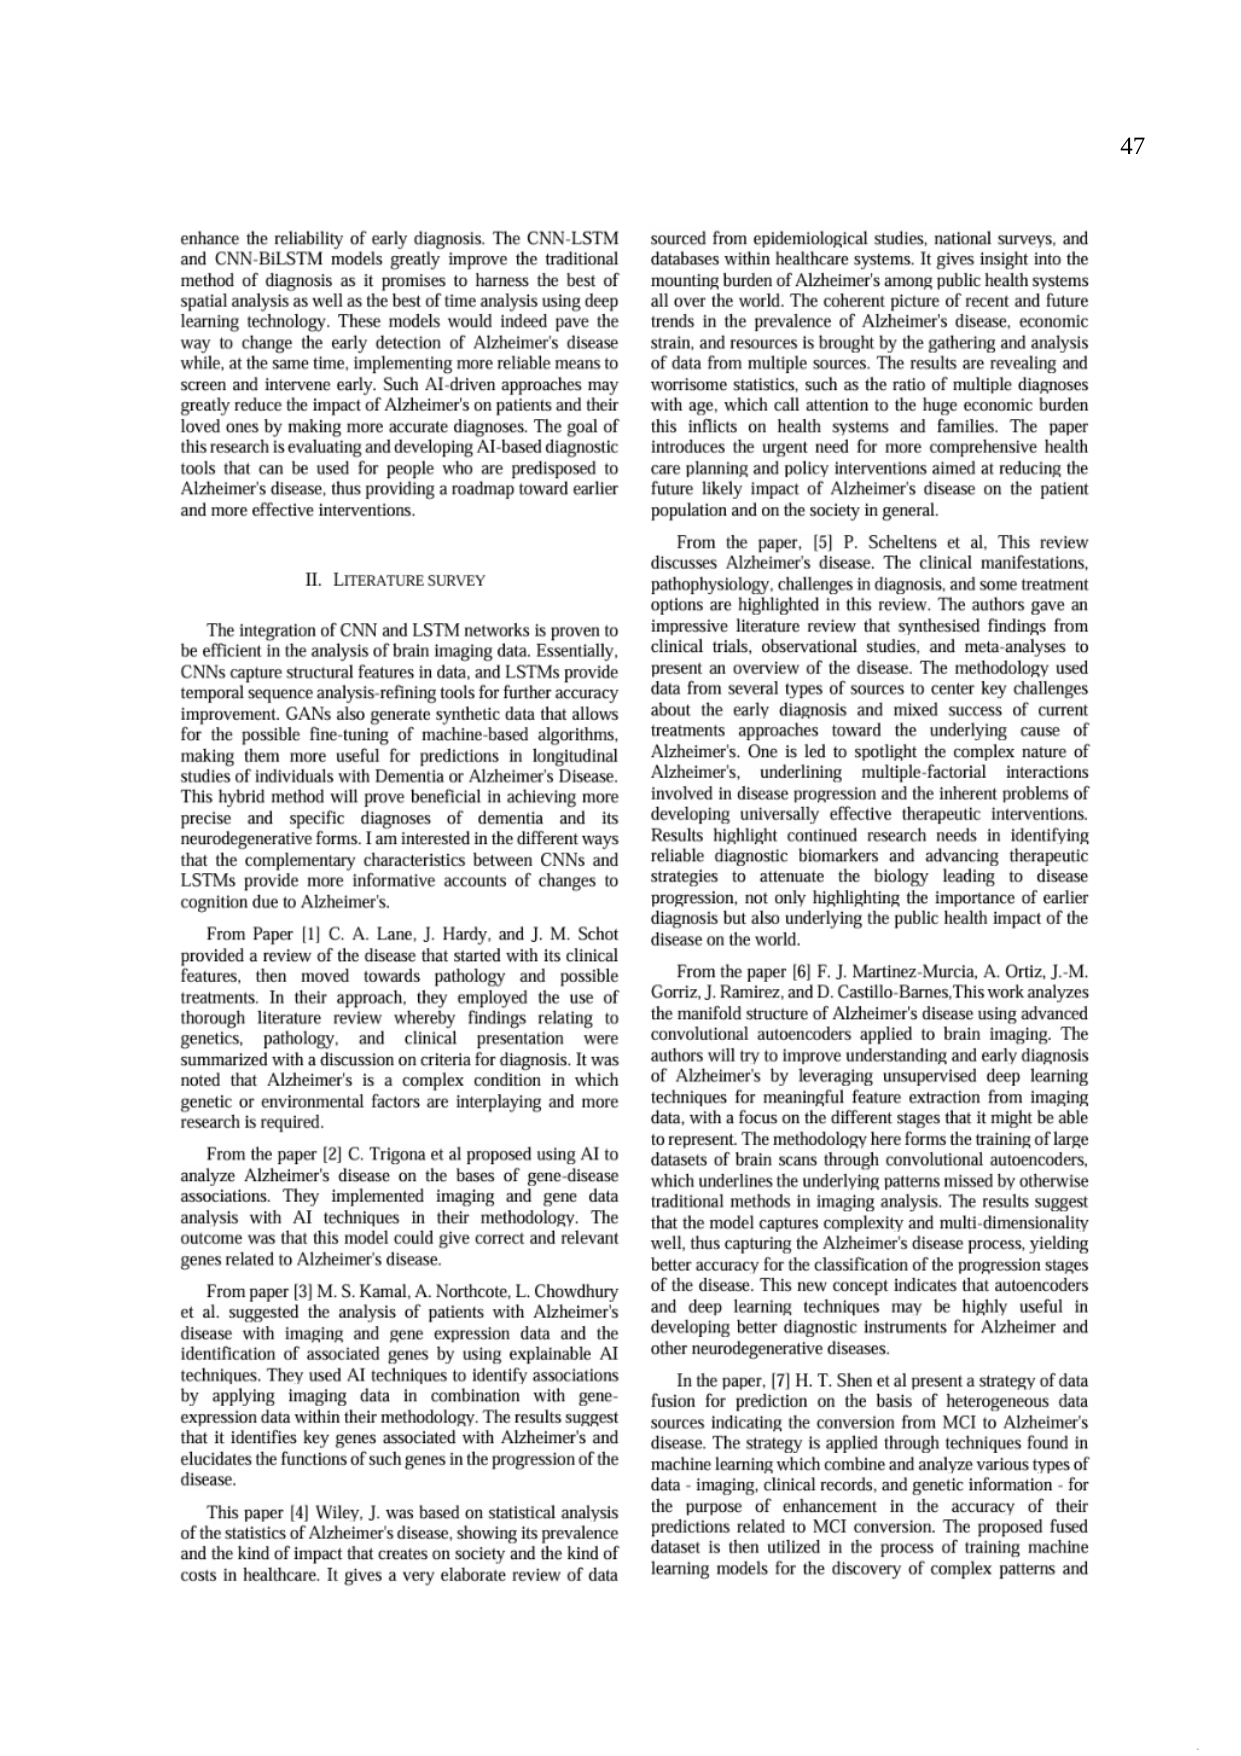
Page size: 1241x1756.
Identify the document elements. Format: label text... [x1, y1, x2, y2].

text 47 [317, 131, 1145, 160]
picture [141, 176, 1139, 1631]
